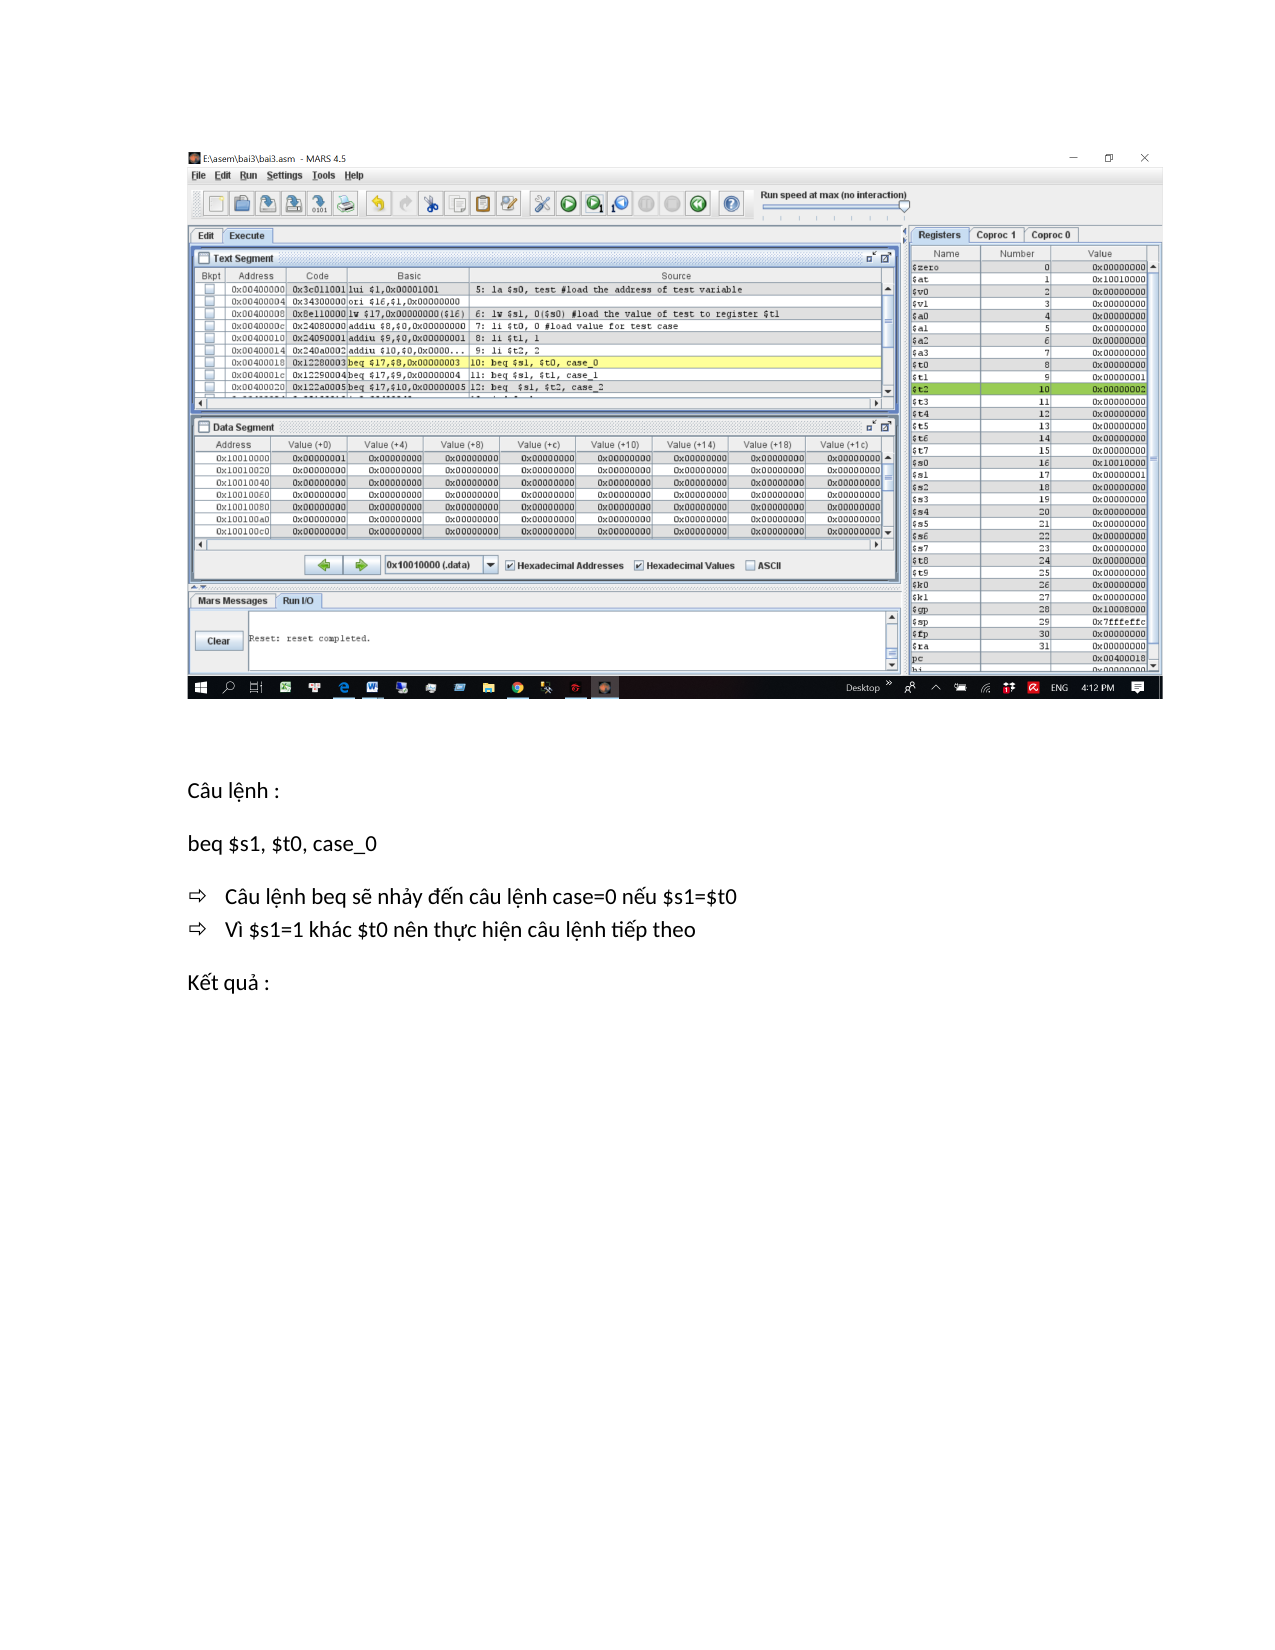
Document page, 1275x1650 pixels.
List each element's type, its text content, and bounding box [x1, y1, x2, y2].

text Câu lệnh : [187, 776, 1125, 804]
text Kết quả : [187, 968, 1125, 996]
list Vì $s1=1 khác $t0 nên thực hiện câu lệnh tiếp theo [187, 915, 1125, 943]
list Câu lệnh beq sẽ nhảy đến câu lệnh case=0 nếu $s1=$t0 [187, 882, 1125, 911]
picture [187, 150, 1163, 699]
text beq $s1, $t0, case_0 [187, 829, 1125, 857]
